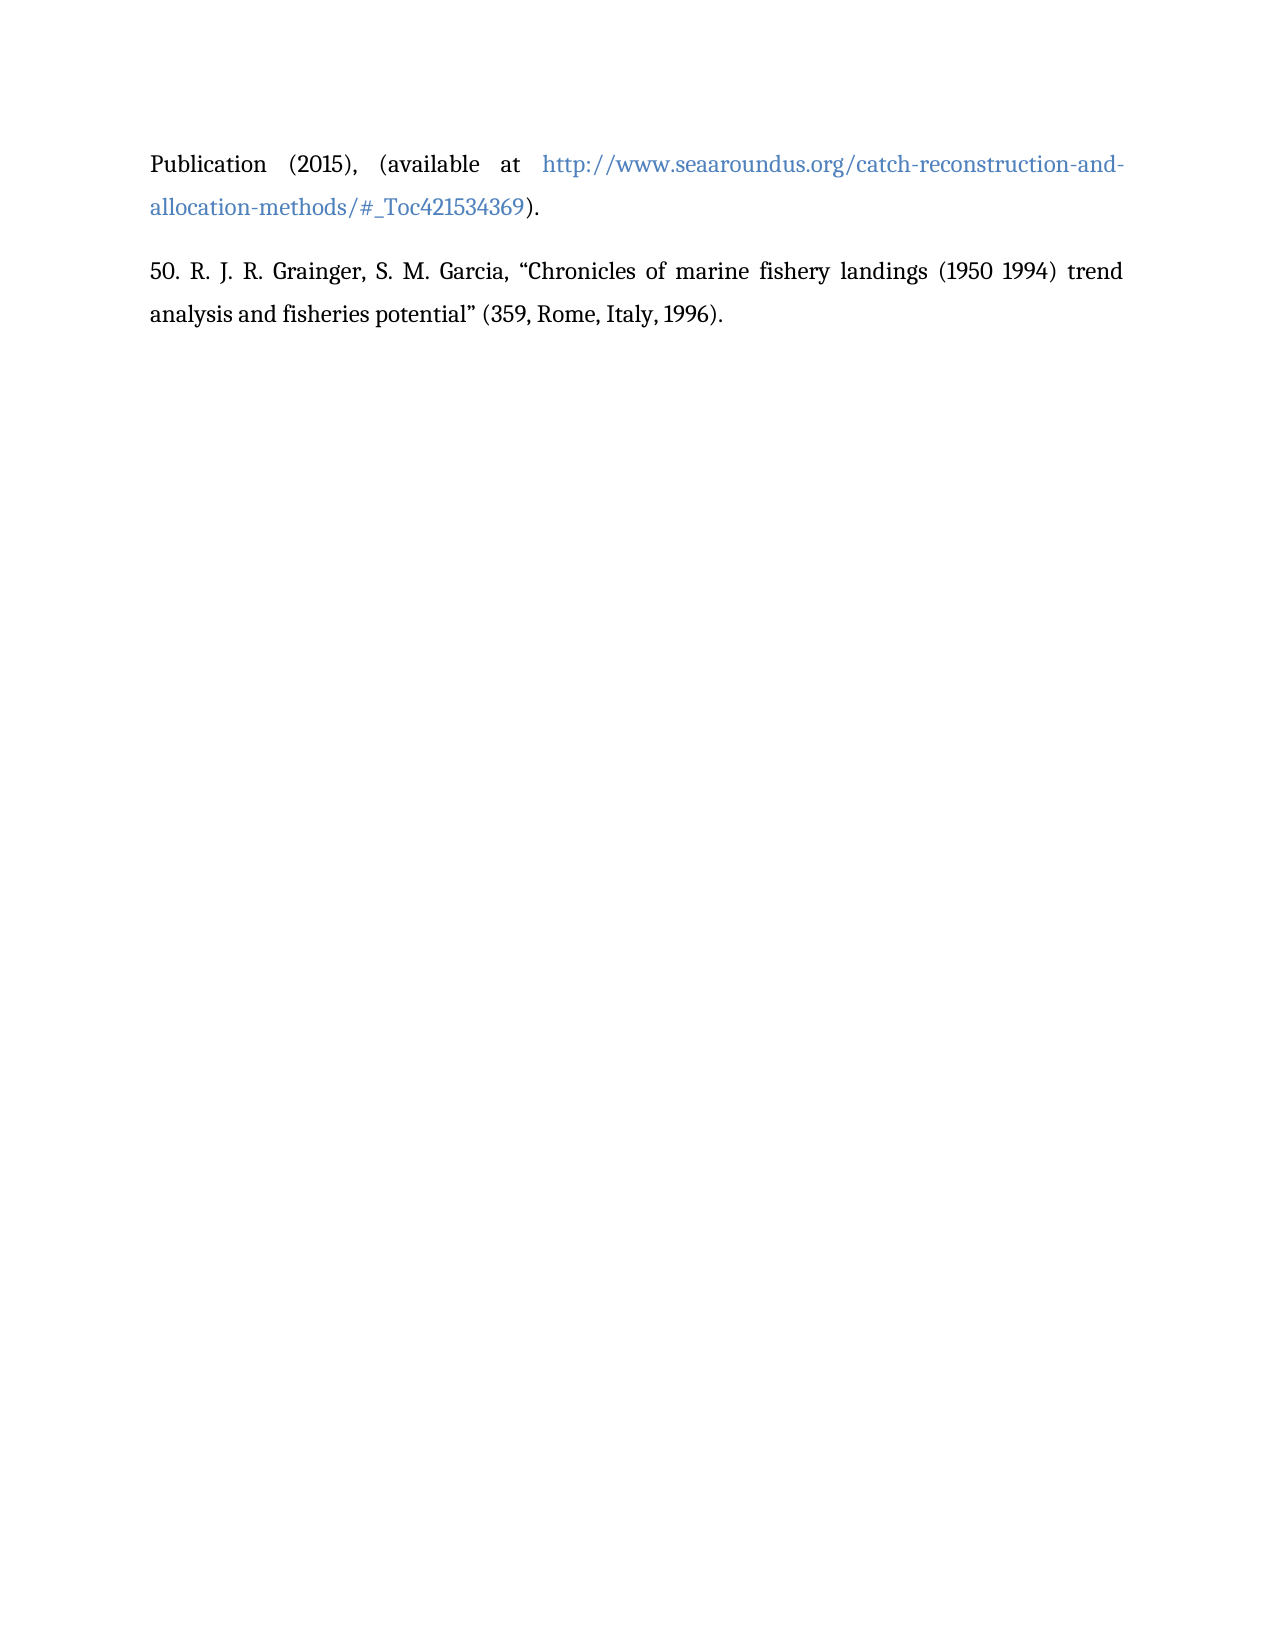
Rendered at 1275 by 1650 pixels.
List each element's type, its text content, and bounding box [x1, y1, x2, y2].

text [150, 150, 1125, 222]
text 50. R. J. R. Grainger, S. M. Garcia, “Chronicles of marine fishery landings (1950 1994) trend analysis and fisheries potential” (359, Rome, Italy, 1996). [150, 257, 1125, 329]
